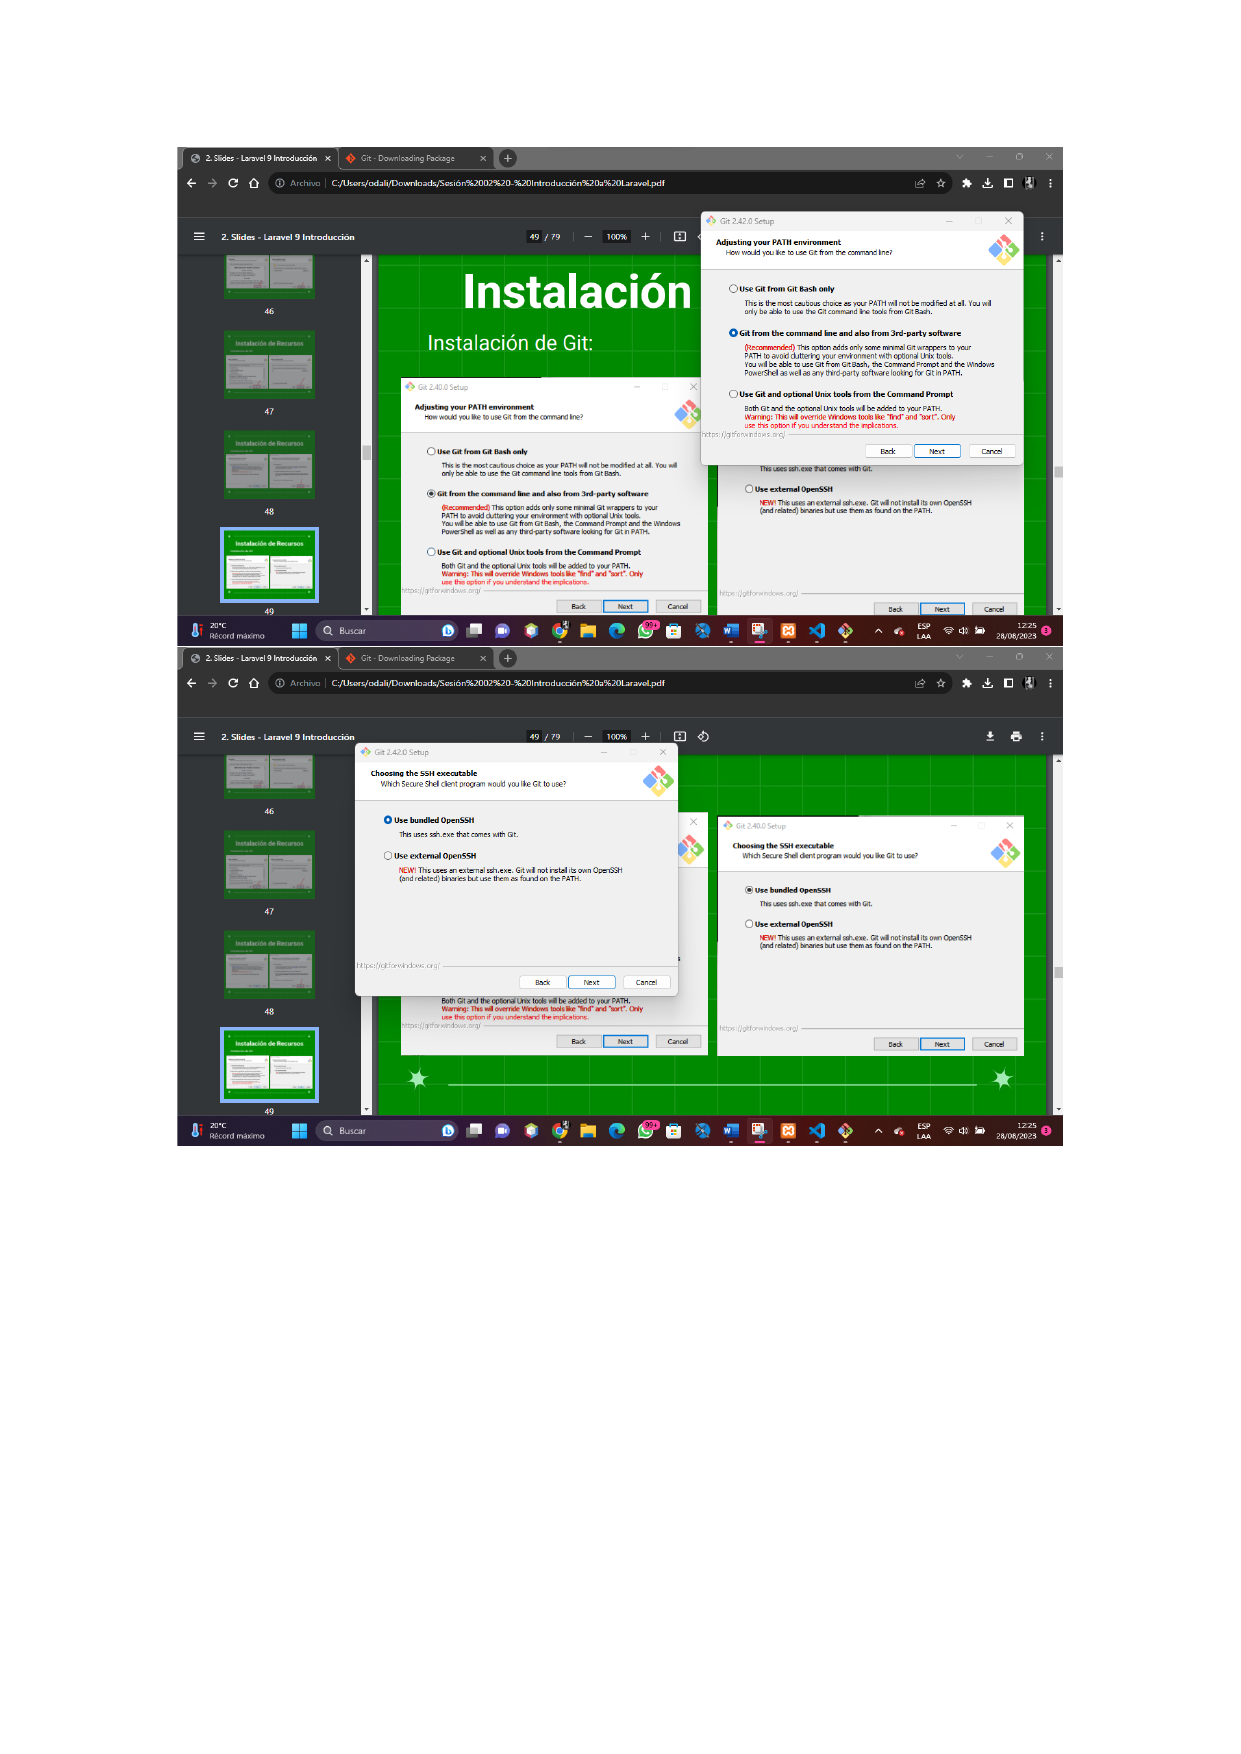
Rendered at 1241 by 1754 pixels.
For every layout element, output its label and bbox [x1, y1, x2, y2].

picture [177, 647, 1063, 1146]
picture [177, 147, 1063, 646]
